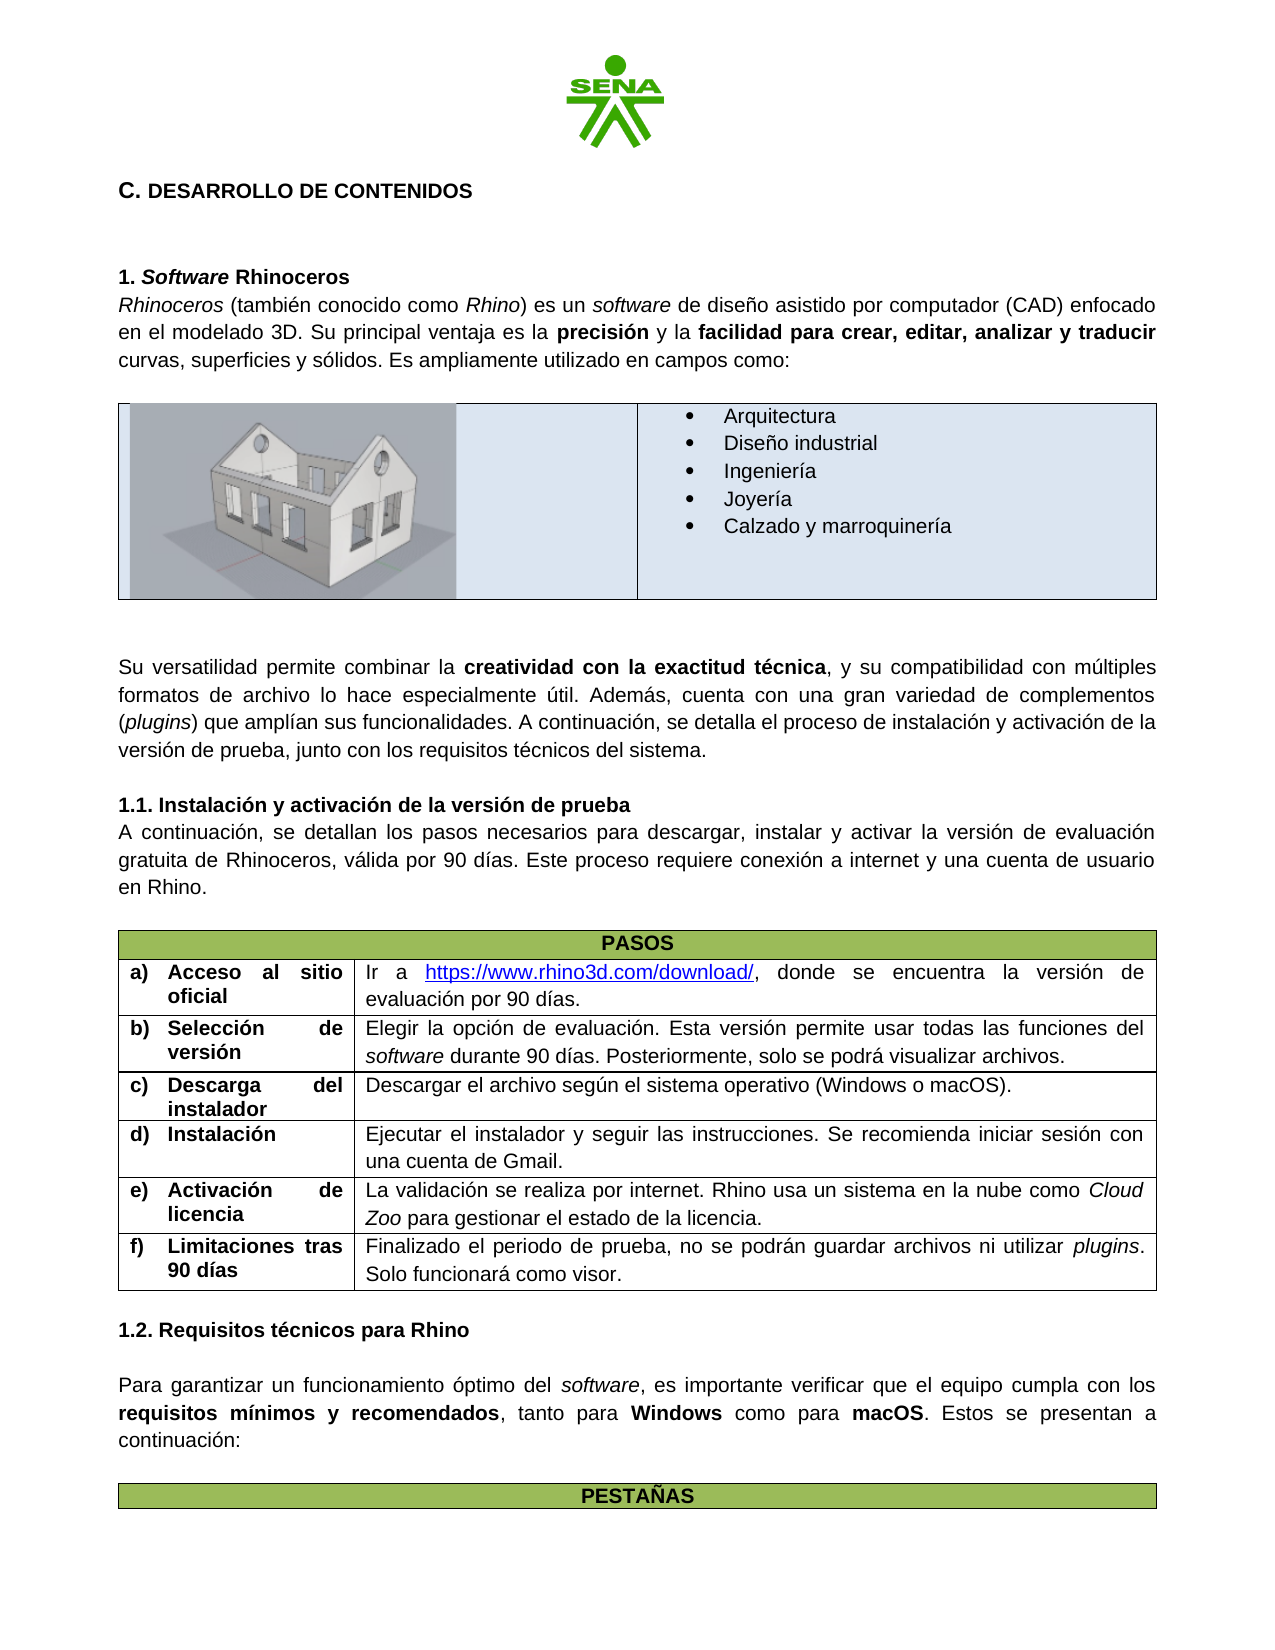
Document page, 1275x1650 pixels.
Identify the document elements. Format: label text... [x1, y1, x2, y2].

table_cell Ir a https://www.rhino3d.com/download/, donde se encuentra la versión de evaluación por 90 días. [355, 960, 1156, 1015]
picture [129, 403, 457, 599]
table_cell La validación se realiza por internet. Rhino usa un sistema en la nube como Cloud Zoo para gestionar el estado de la licencia. [355, 1178, 1156, 1233]
text 1. Software Rhinoceros [118, 265, 1157, 289]
table_cell Elegir la opción de evaluación. Esta versión permite usar todas las funciones del software durante 90 días. Posteriormente, solo se podrá visualizar archivos. [355, 1016, 1156, 1071]
list DESARROLLO DE CONTENIDOS [118, 177, 1157, 203]
table_cell Limitaciones tras 90 días [119, 1234, 354, 1289]
table_header PASOS [119, 931, 1156, 959]
table_header Arquitectura Diseño industrial Ingeniería Joyería Calzado y marroquinería [638, 404, 1156, 599]
text Rhinoceros (también conocido como Rhino) es un software de diseño asistido por computador (CAD) enfocado en el modelado 3D. Su principal ventaja es la precisión y la facilidad para crear, editar, analizar y traducir curvas, superficies y sólidos. Es ampliamente utilizado en campos como: [118, 293, 1157, 372]
table_header [457, 404, 637, 599]
table_cell Acceso al sitio oficial [119, 960, 354, 1015]
picture [566, 55, 664, 148]
table_header PESTAÑAS [119, 1484, 1156, 1508]
text 1.1. Instalación y activación de la versión de prueba [118, 792, 1157, 816]
table_cell Activación de licencia [119, 1178, 354, 1233]
table_cell Selección de versión [119, 1016, 354, 1071]
table_header [119, 404, 129, 599]
table_cell Instalación [119, 1121, 354, 1177]
table_cell Finalizado el periodo de prueba, no se podrán guardar archivos ni utilizar plugins. Solo funcionará como visor. [355, 1234, 1156, 1289]
text 1.2. Requisitos técnicos para Rhino [118, 1318, 1157, 1342]
text Su versatilidad permite combinar la creatividad con la exactitud técnica, y su compatibilidad con múltiples formatos de archivo lo hace especialmente útil. Además, cuenta con una gran variedad de complementos (plugins) que amplían sus funcionalidades. A continuación, se detalla el proceso de instalación y activación de la versión de prueba, junto con los requisitos técnicos del sistema. [118, 655, 1157, 761]
table_cell Descargar el archivo según el sistema operativo (Windows o macOS). [355, 1073, 1156, 1120]
text A continuación, se detallan los pasos necesarios para descargar, instalar y activar la versión de evaluación gratuita de Rhinoceros, válida por 90 días. Este proceso requiere conexión a internet y una cuenta de usuario en Rhino. [118, 820, 1157, 899]
table_cell Ejecutar el instalador y seguir las instrucciones. Se recomienda iniciar sesión con una cuenta de Gmail. [355, 1121, 1156, 1177]
text Para garantizar un funcionamiento óptimo del software, es importante verificar que el equipo cumpla con los requisitos mínimos y recomendados, tanto para Windows como para macOS. Estos se presentan a continuación: [118, 1373, 1157, 1452]
table_cell Descarga del instalador [119, 1073, 354, 1120]
